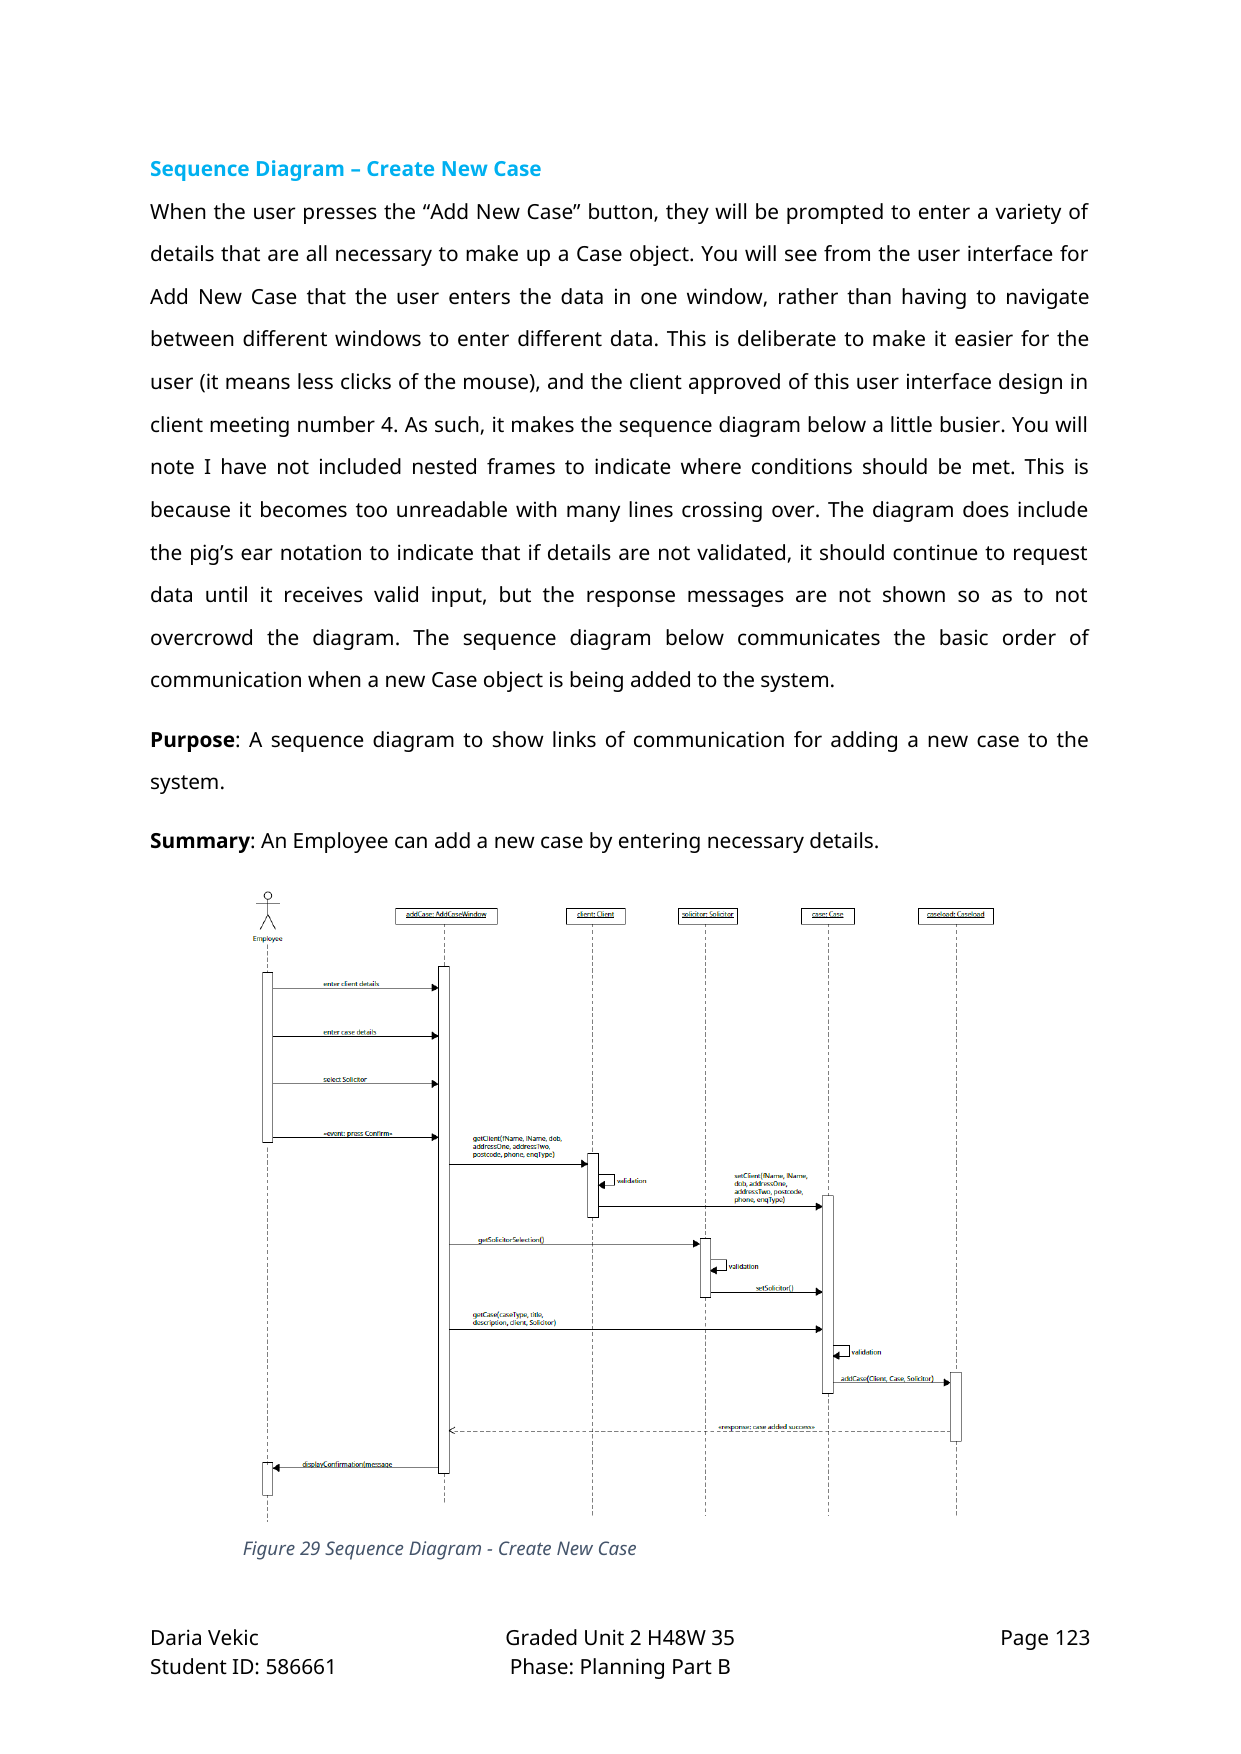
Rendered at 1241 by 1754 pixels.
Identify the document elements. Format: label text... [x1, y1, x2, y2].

subtitle Sequence Diagram – Create New Case [150, 154, 1090, 183]
text Purpose: A sequence diagram to show links of communication for adding a new case to the system. [150, 725, 1090, 796]
picture [242, 886, 997, 1526]
text When the user presses the “Add New Case” button, they will be prompted to enter a variety of details that are all necessary to make up a Case object. You will see from the user interface for Add New Case that the user enters the data in one window, rather than having to navigate between different windows to enter different data. This is deliberate to make it easier for the user (it means less clicks of the mouse), and the client approved of this user interface design in client meeting number 4. As such, it makes the sequence diagram below a little busier. You will note I have not included nested frames to indicate where conditions should be met. This is because it becomes too unreadable with many lines crossing over. The diagram does include the pig’s ear notation to indicate that if details are not validated, it should continue to request data until it receives valid input, but the response messages are not shown so as to not overcrowd the diagram. The sequence diagram below communicates the basic order of communication when a new Case object is being added to the system. [150, 197, 1090, 694]
text Summary: An Employee can add a new case by entering necessary details. [150, 827, 1090, 855]
